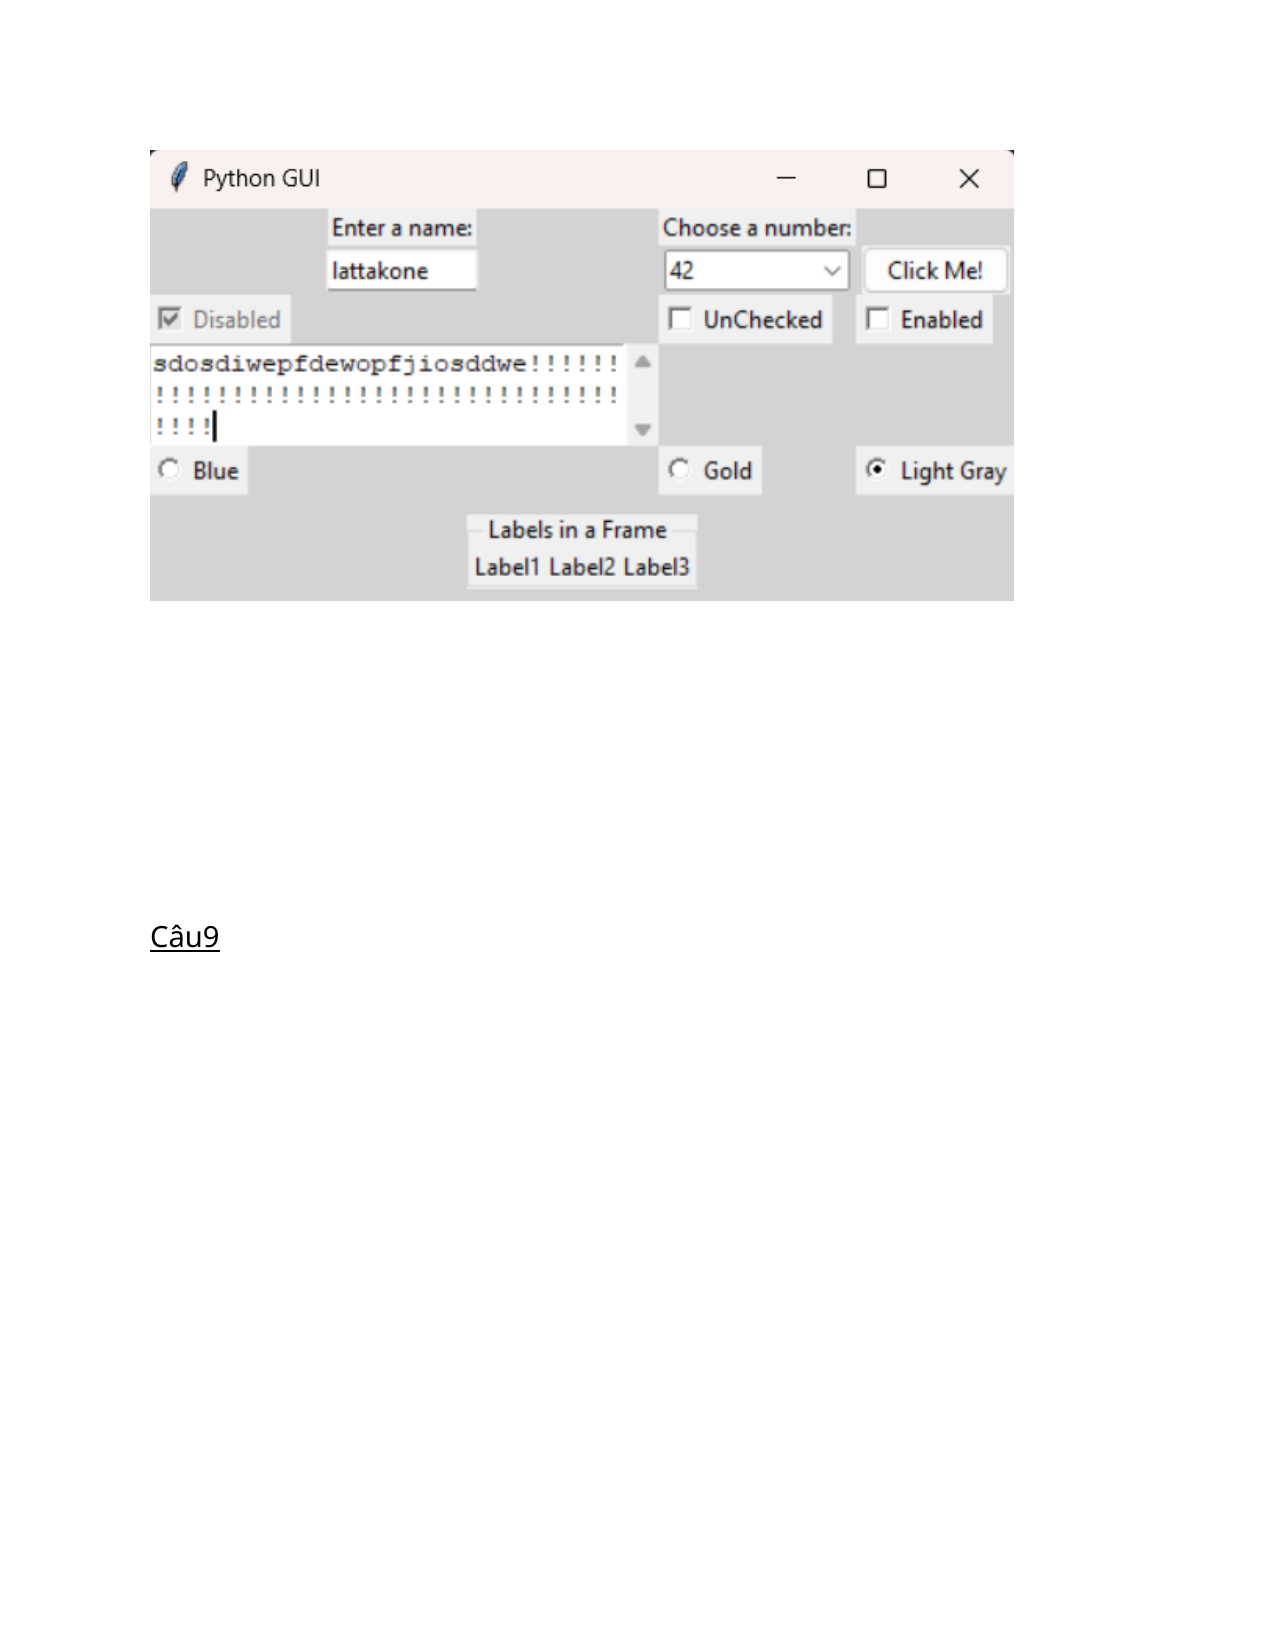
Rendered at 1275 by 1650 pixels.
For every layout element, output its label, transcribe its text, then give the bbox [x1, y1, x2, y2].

text Câu9 [150, 916, 1125, 956]
picture [150, 150, 1015, 601]
